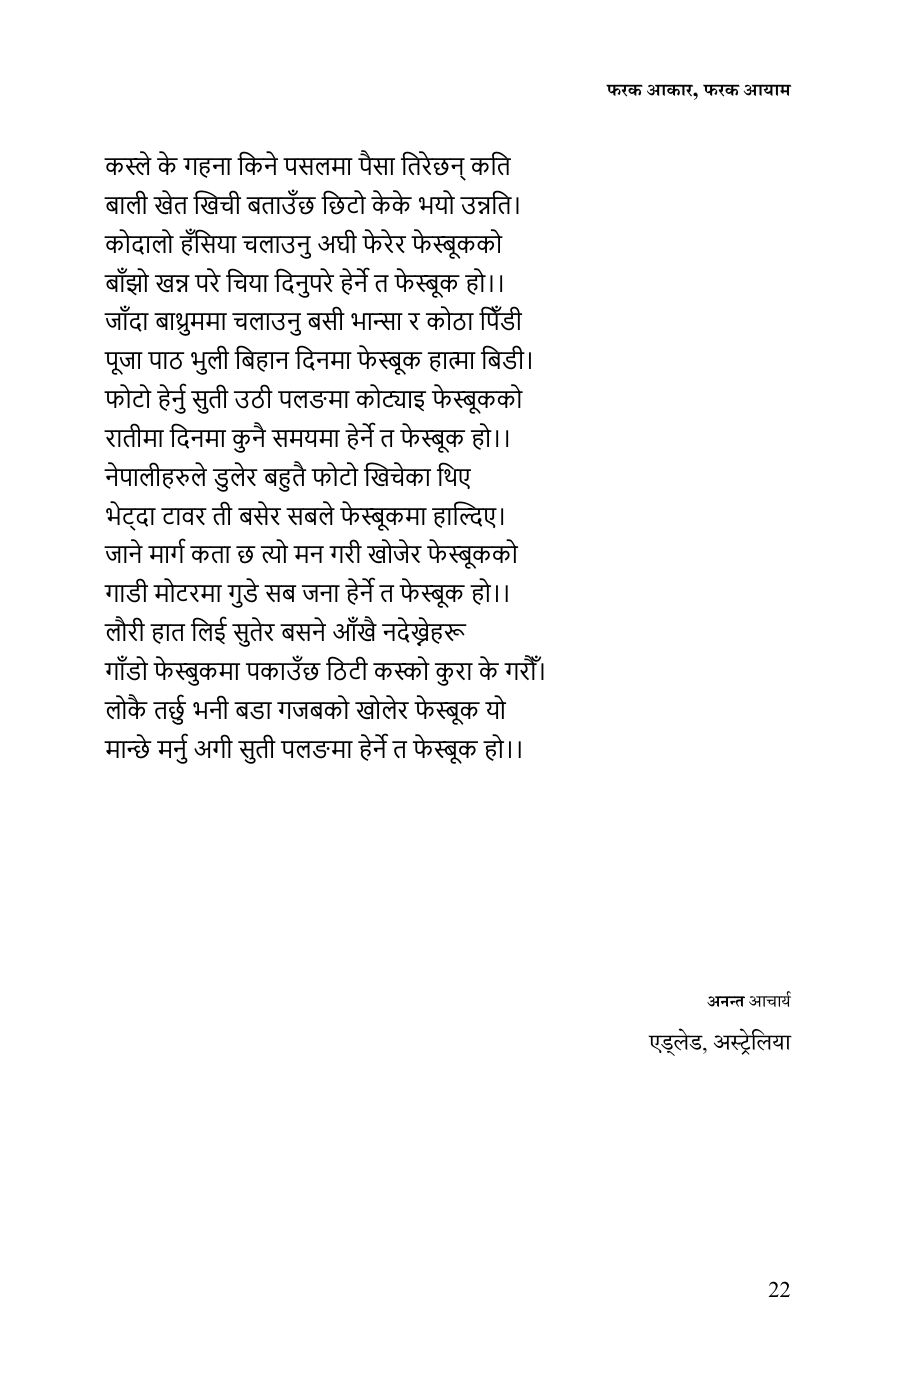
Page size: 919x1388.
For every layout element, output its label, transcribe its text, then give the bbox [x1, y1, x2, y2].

text पूजा पाठ भुली बिहान दिनमा फेस्बूक हात्मा बिडी। [105, 345, 791, 376]
text जाने मार्ग कता छ त्यो मन गरी खोजेर फेस्बूकको [105, 539, 791, 570]
text मान्छे मर्नु अगी सुती पलङमा हेर्ने त फेस्बूक हो।। [105, 733, 791, 764]
text लोकै तर्छु भनी बडा गजबको खोलेर फेस्बूक यो [420, 695, 791, 725]
text एड्लेड, अस्ट्रेलिया [105, 1029, 791, 1062]
text भेट्दा टावर ती बसेर सबले फेस्बूकमा हाल्दिए। [105, 500, 791, 531]
text कस्ले के गहना किने पसलमा पैसा तिरेछन् कति [105, 151, 791, 181]
text फोटो हेर्नु सुती उठी पलङमा कोट्याइ फेस्बूकको [474, 384, 791, 414]
text गाँडो फेस्बुकमा पकाउँछ ठिटी कस्को कुरा के गरौँ। [159, 656, 791, 686]
title अनन्त आचार्य [105, 973, 791, 1016]
text जाँदा बाथ्रुममा चलाउनु बसी भान्सा र कोठा पिँडी [105, 306, 791, 337]
text फोटो हेर्नु सुती उठी पलङमा कोट्याइ फेस्बूकको [181, 384, 472, 414]
text कोदालो हँसिया चलाउनु अघी फेरेर फेस्बूकको [105, 228, 791, 259]
text लौरी हात लिई सुतेर बसने आँखै नदेख्नेहरू [246, 617, 791, 647]
text गाडी मोटरमा गुडे सब जना हेर्ने त फेस्बूक हो।। [105, 578, 791, 609]
text बाँझो खन्न परे चिया दिनुपरे हेर्ने त फेस्बूक हो।। [105, 267, 791, 298]
text नेपालीहरुले डुलेर बहुतै फोटो खिचेका थिए [105, 462, 241, 492]
text लौरी हात लिई सुतेर बसने आँखै नदेख्नेहरू [105, 617, 258, 647]
text नेपालीहरुले डुलेर बहुतै फोटो खिचेका थिए [219, 462, 791, 492]
text लोकै तर्छु भनी बडा गजबको खोलेर फेस्बूक यो [179, 695, 455, 725]
text रातीमा दिनमा कुनै समयमा हेर्ने त फेस्बूक हो।। [105, 423, 440, 453]
text रातीमा दिनमा कुनै समयमा हेर्ने त फेस्बूक हो।। [406, 423, 791, 453]
text बाली खेत खिची बताउँछ छिटो केके भयो उन्नति। [105, 189, 791, 220]
